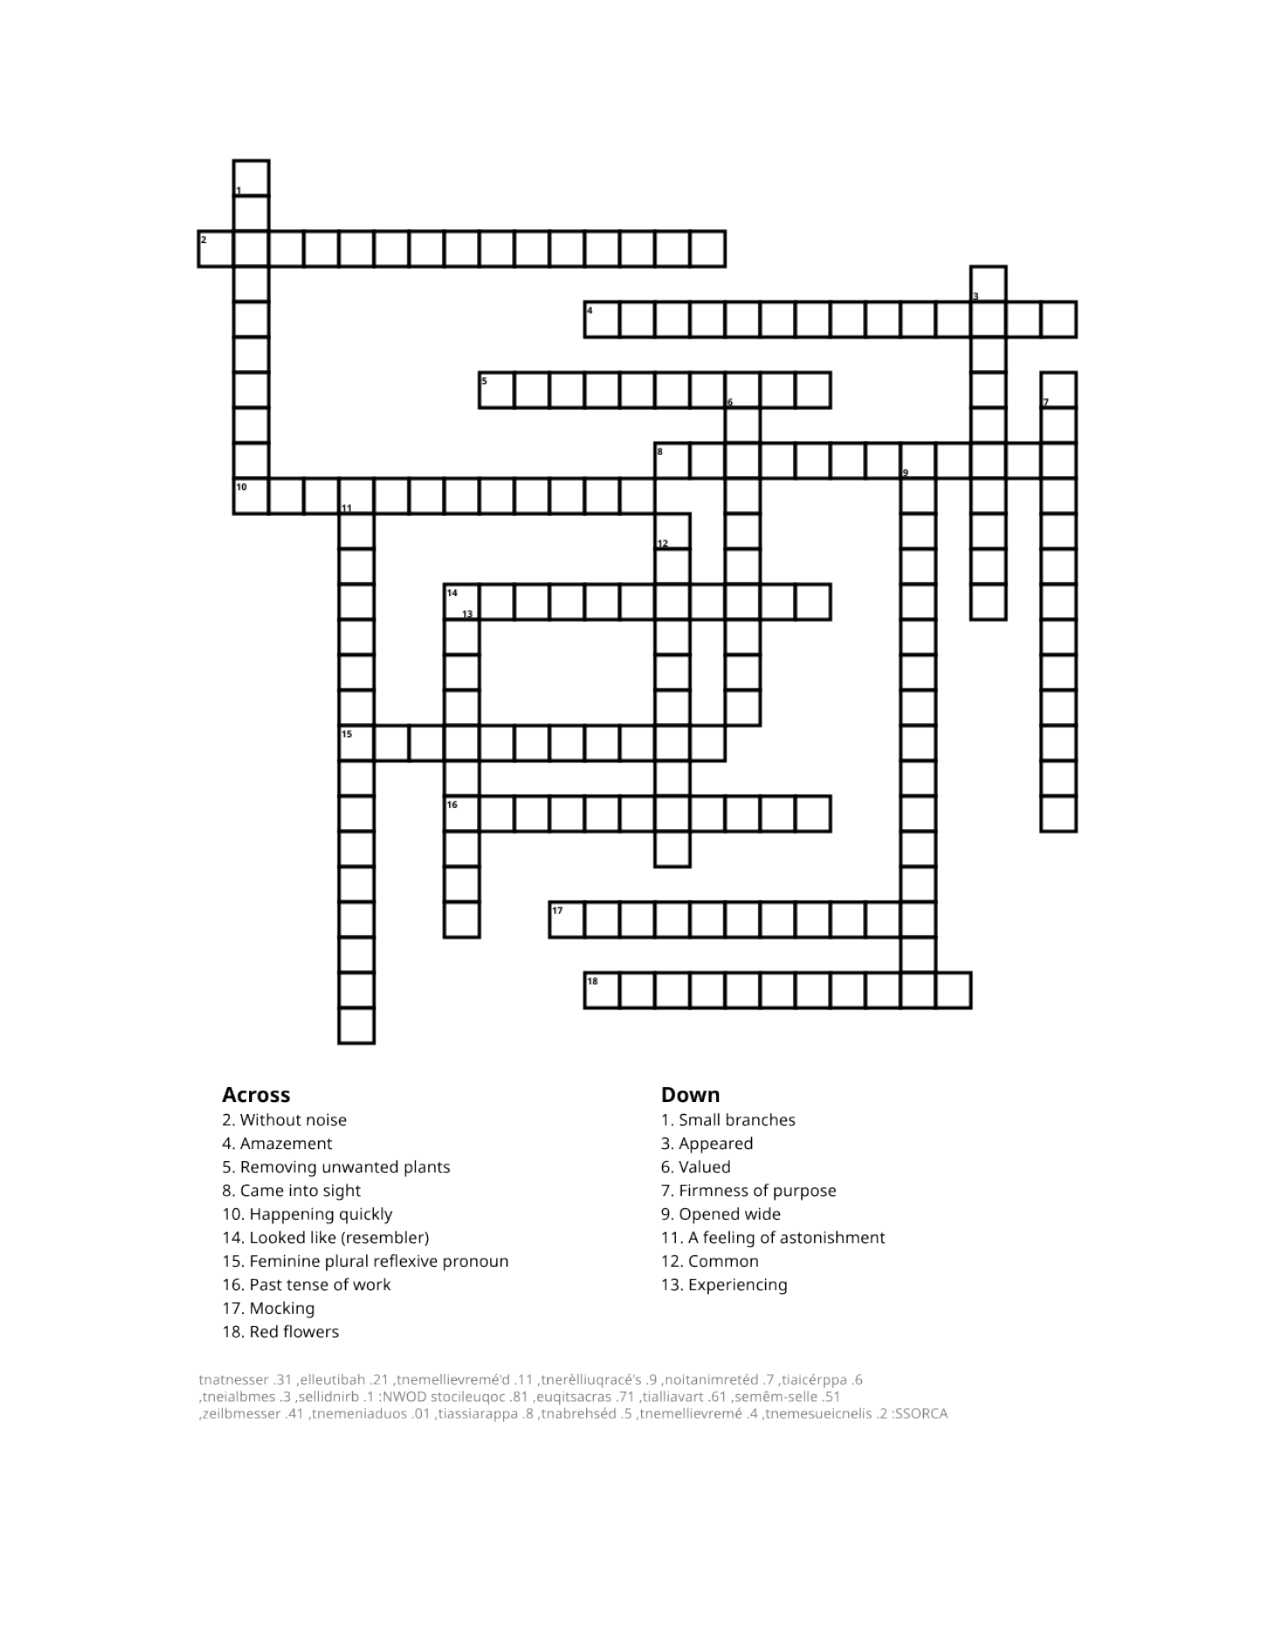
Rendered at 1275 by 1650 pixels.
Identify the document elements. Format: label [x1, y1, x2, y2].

picture [187, 150, 1088, 1500]
